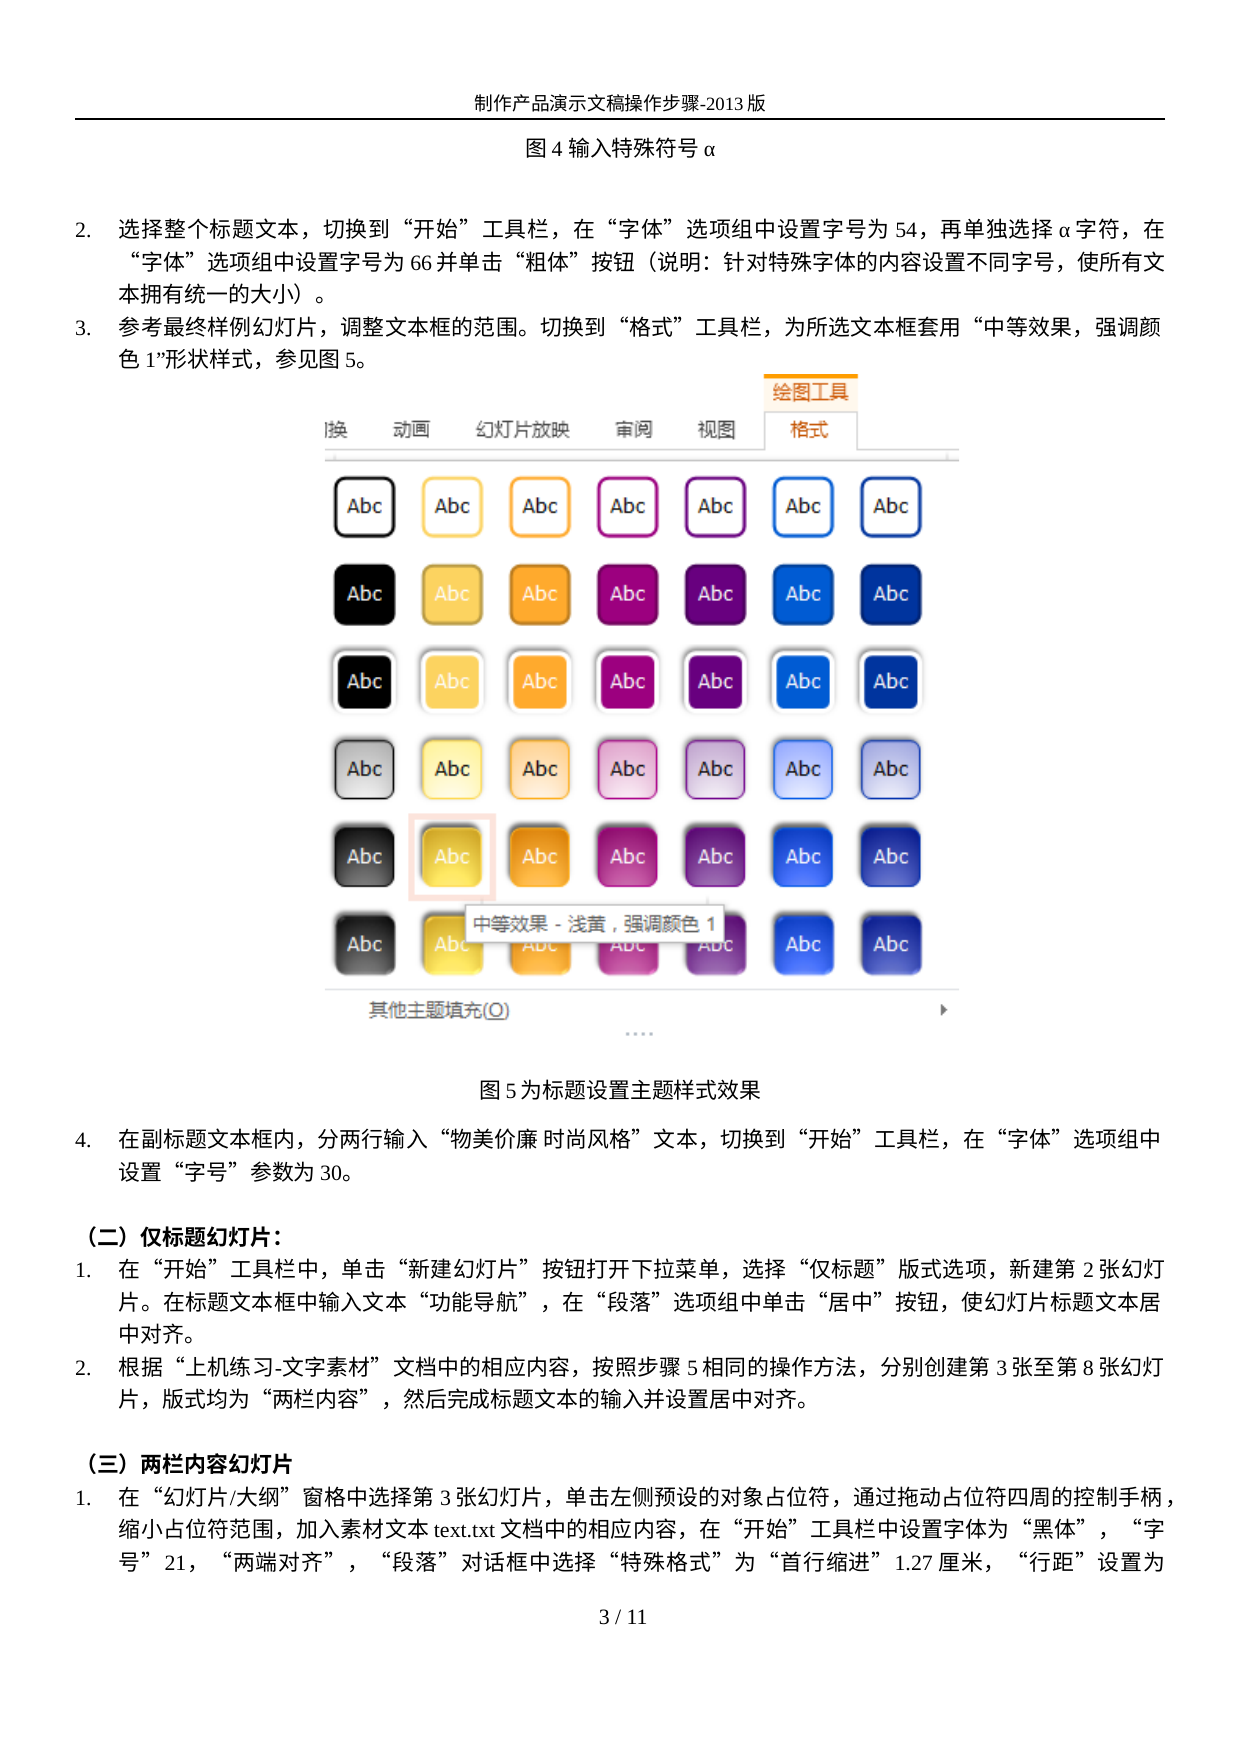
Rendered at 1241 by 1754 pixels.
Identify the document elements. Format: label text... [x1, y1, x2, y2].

list 在副标题文本框内，分两行输入“物美价廉 时尚风格”文本，切换到“开始”工具栏，在“字体”选项组中设置“字号”参数为30。 [75, 1122, 1165, 1187]
list 参考最终样例幻灯片，调整文本框的范围。切换到“格式”工具栏，为所选文本框套用“中等效果，强调颜色1”形状样式，参见图5。 [75, 309, 1165, 374]
text （三）两栏内容幻灯片 [75, 1447, 1165, 1479]
list 在“开始”工具栏中，单击“新建幻灯片”按钮打开下拉菜单，选择“仅标题”版式选项，新建第2张幻灯片。在标题文本框中输入文本“功能导航”，在“段落”选项组中单击“居中”按钮，使幻灯片标题文本居中对齐。 [75, 1252, 1165, 1349]
text 图5为标题设置主题样式效果 [75, 1073, 1165, 1105]
text （二）仅标题幻灯片： [75, 1219, 1165, 1252]
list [75, 1479, 1165, 1577]
list 根据“上机练习-文字素材”文档中的相应内容，按照步骤5相同的操作方法，分别创建第3张至第8张幻灯片，版式均为“两栏内容”，然后完成标题文本的输入并设置居中对齐。 [75, 1349, 1165, 1414]
list 选择整个标题文本，切换到“开始”工具栏，在“字体”选项组中设置字号为54，再单独选择α字符，在“字体”选项组中设置字号为66并单击“粗体”按钮（说明：针对特殊字体的内容设置不同字号，使所有文本拥有统一的大小）。 [75, 212, 1165, 309]
text 图4 输入特殊符号α [75, 130, 1165, 163]
picture [324, 374, 960, 1039]
